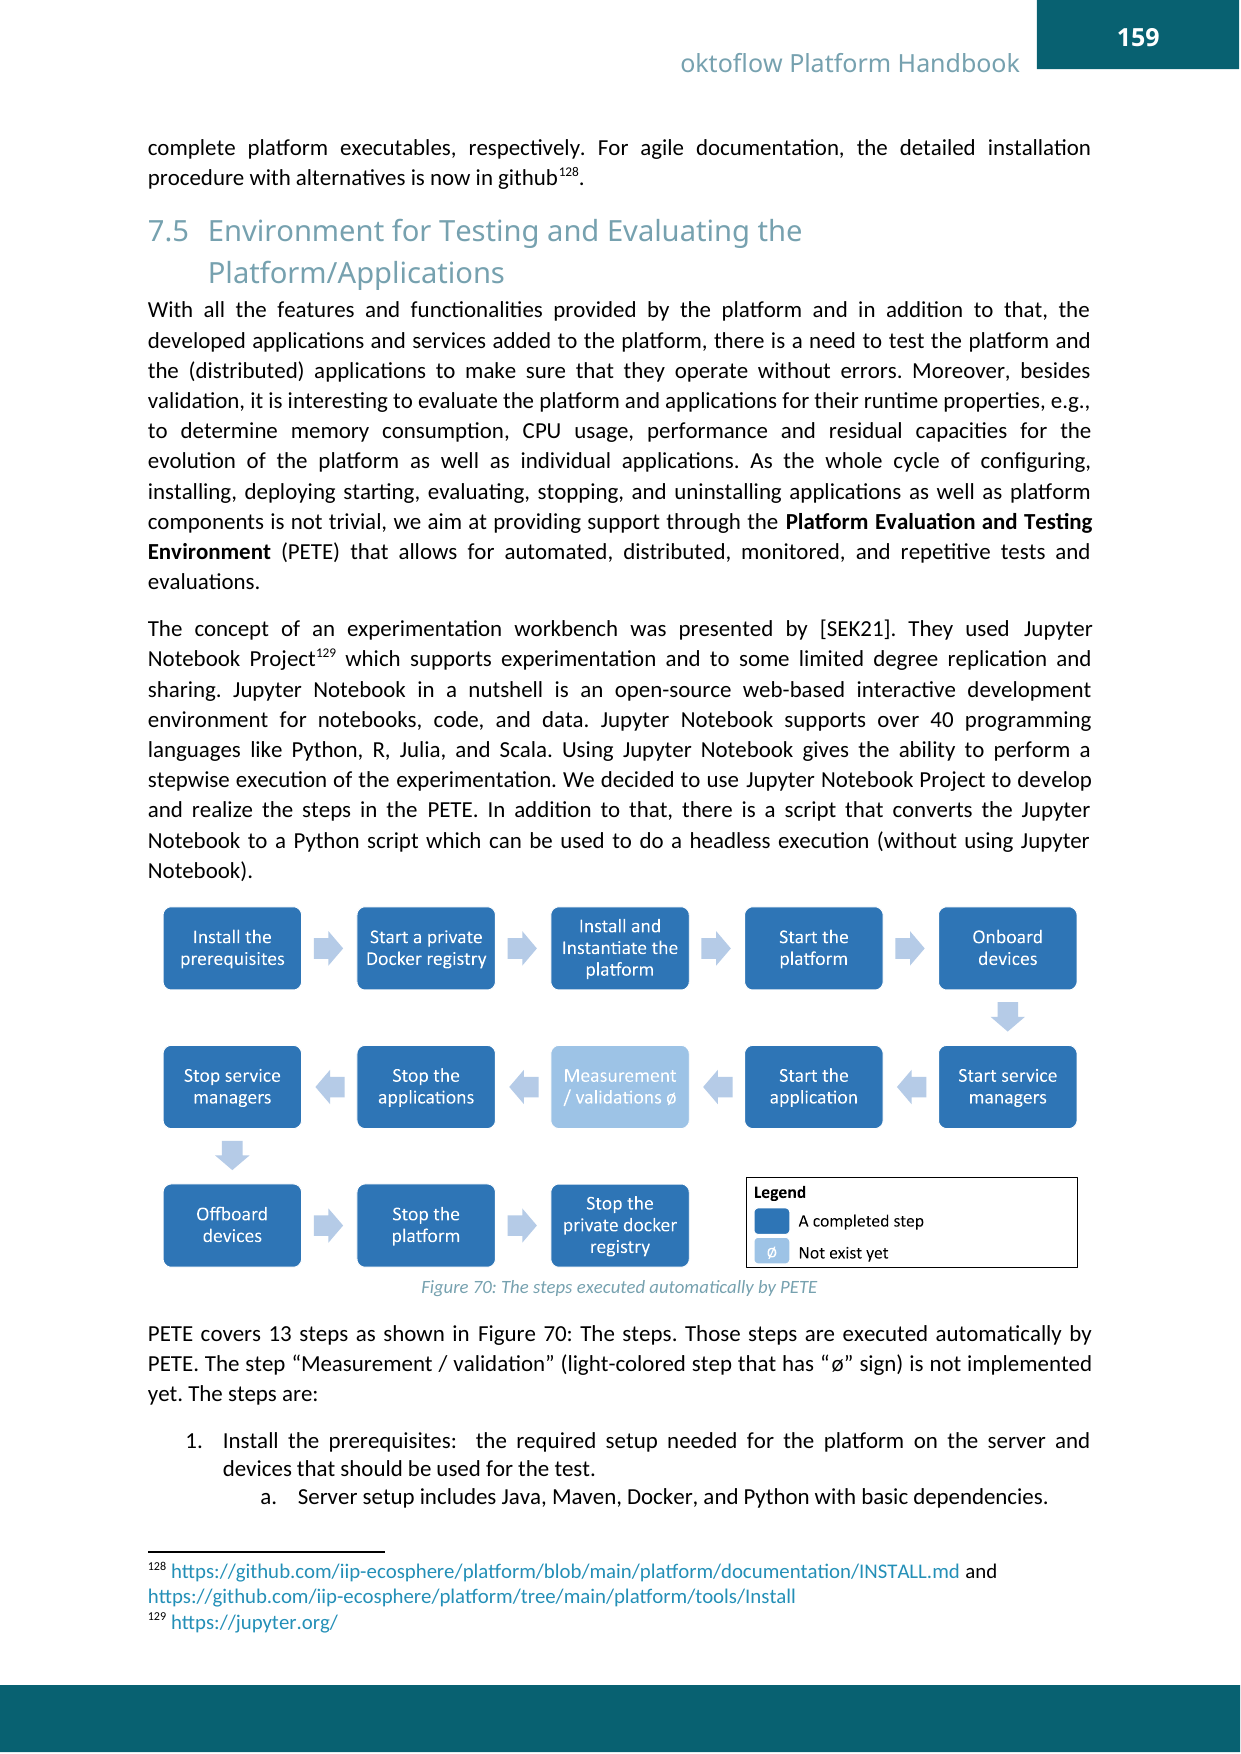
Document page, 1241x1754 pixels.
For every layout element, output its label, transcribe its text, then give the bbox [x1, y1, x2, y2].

text With all the features and functionalities provided by the platform and in addition to that, the developed applications and services added to the platform, there is a need to test the platform and the (distributed) applications to make sure that they operate without errors. Moreover, besides validation, it is interesting to evaluate the platform and applications for their runtime properties, e.g., to determine memory consumption, CPU usage, performance and residual capacities for the evolution of the platform as well as individual applications. As the whole cycle of configuring, installing, deploying starting, evaluating, stopping, and uninstalling applications as well as platform components is not trivial, we aim at providing support through the Platform Evaluation and Testing Environment (PETE) that allows for automated, distributed, monitored, and repetitive tests and evaluations. [148, 296, 1093, 596]
text PETE covers 13 steps as shown in Figure 70: The steps. Those steps are executed automatically by PETE. The step “Measurement / validation” (light-colored step that has “ø” sign) is not implemented yet. The steps are: [148, 1319, 1093, 1407]
text Figure 70: The steps executed automatically by PETE [148, 1275, 1093, 1298]
list Server setup includes Java, Maven, Docker, and Python with basic dependencies. [260, 1482, 1093, 1510]
subtitle Environment for Testing and Evaluating the Platform/Applications [148, 210, 1093, 292]
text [148, 133, 1093, 191]
text The concept of an experimentation workbench was presented by [SEK21]. They used Jupyter Notebook Project which supports experimentation and to some limited degree replication and sharing. Jupyter Notebook in a nutshell is an open-source web-based interactive development environment for notebooks, code, and data. Jupyter Notebook supports over 40 programming languages like Python, R, Julia, and Scala. Using Jupyter Notebook gives the ability to perform a stepwise execution of the experimentation. We decided to use Jupyter Notebook Project to develop and realize the steps in the PETE. In addition to that, there is a script that converts the Jupyter Notebook to a Python script which can be used to do a headless execution (without using Jupyter Notebook). [148, 614, 1093, 884]
list Install the prerequisites: the required setup needed for the platform on the server and devices that should be used for the test. [185, 1426, 1093, 1482]
